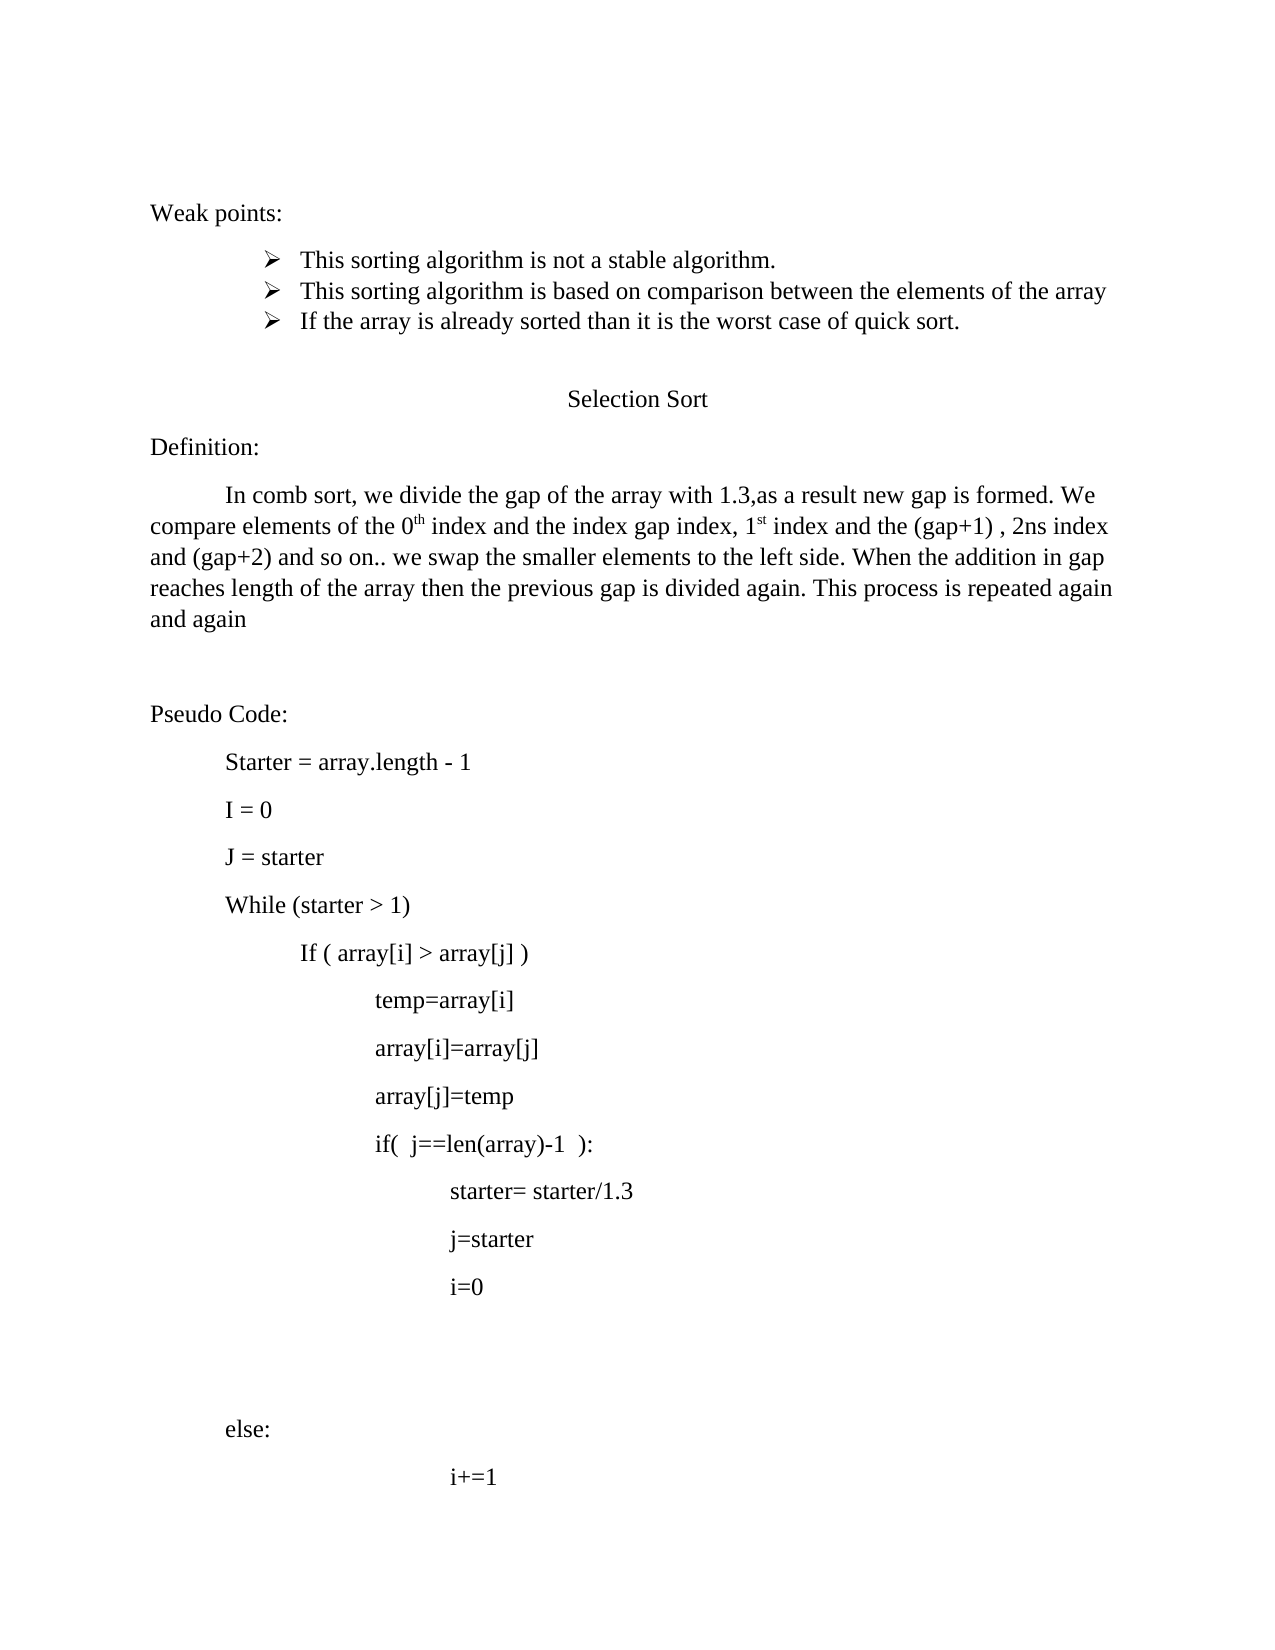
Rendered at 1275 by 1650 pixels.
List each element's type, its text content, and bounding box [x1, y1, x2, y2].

text Starter = array.length - 1 [225, 747, 1125, 776]
list This sorting algorithm is based on comparison between the elements of the array [262, 276, 1125, 304]
text if( j==len(array)-1 ): [225, 1129, 1125, 1157]
text array[j]=temp [225, 1081, 1125, 1110]
list This sorting algorithm is not a stable algorithm. [262, 245, 1125, 274]
text starter= starter/1.3 [225, 1176, 1125, 1205]
text else: [225, 1414, 1125, 1443]
text array[i]=array[j] [225, 1033, 1125, 1062]
text Pseudo Code: [150, 699, 1125, 728]
text While (starter > 1) [225, 890, 1125, 919]
text J = starter [225, 842, 1125, 871]
text i=0 [225, 1272, 1125, 1301]
text Definition: [150, 432, 1125, 461]
text If ( array[i] > array[j] ) [225, 938, 1125, 967]
text Weak points: [150, 198, 1125, 226]
text In comb sort, we divide the gap of the array with 1.3,as a result new gap is formed. We compare elements of the 0th index and the index gap index, 1st index and the (gap+1) , 2ns index and (gap+2) and so on.. we swap the smaller elements to the left side. When the addition in gap reaches length of the array then the previous gap is divided again. This process is repeated again and again [150, 480, 1125, 633]
list If the array is already sorted than it is the worst case of quick sort. [262, 306, 1125, 335]
text i+=1 [225, 1462, 1125, 1491]
text I = 0 [225, 795, 1125, 823]
text j=starter [225, 1224, 1125, 1253]
text temp=array[i] [225, 986, 1125, 1014]
text Selection Sort [150, 384, 1125, 413]
